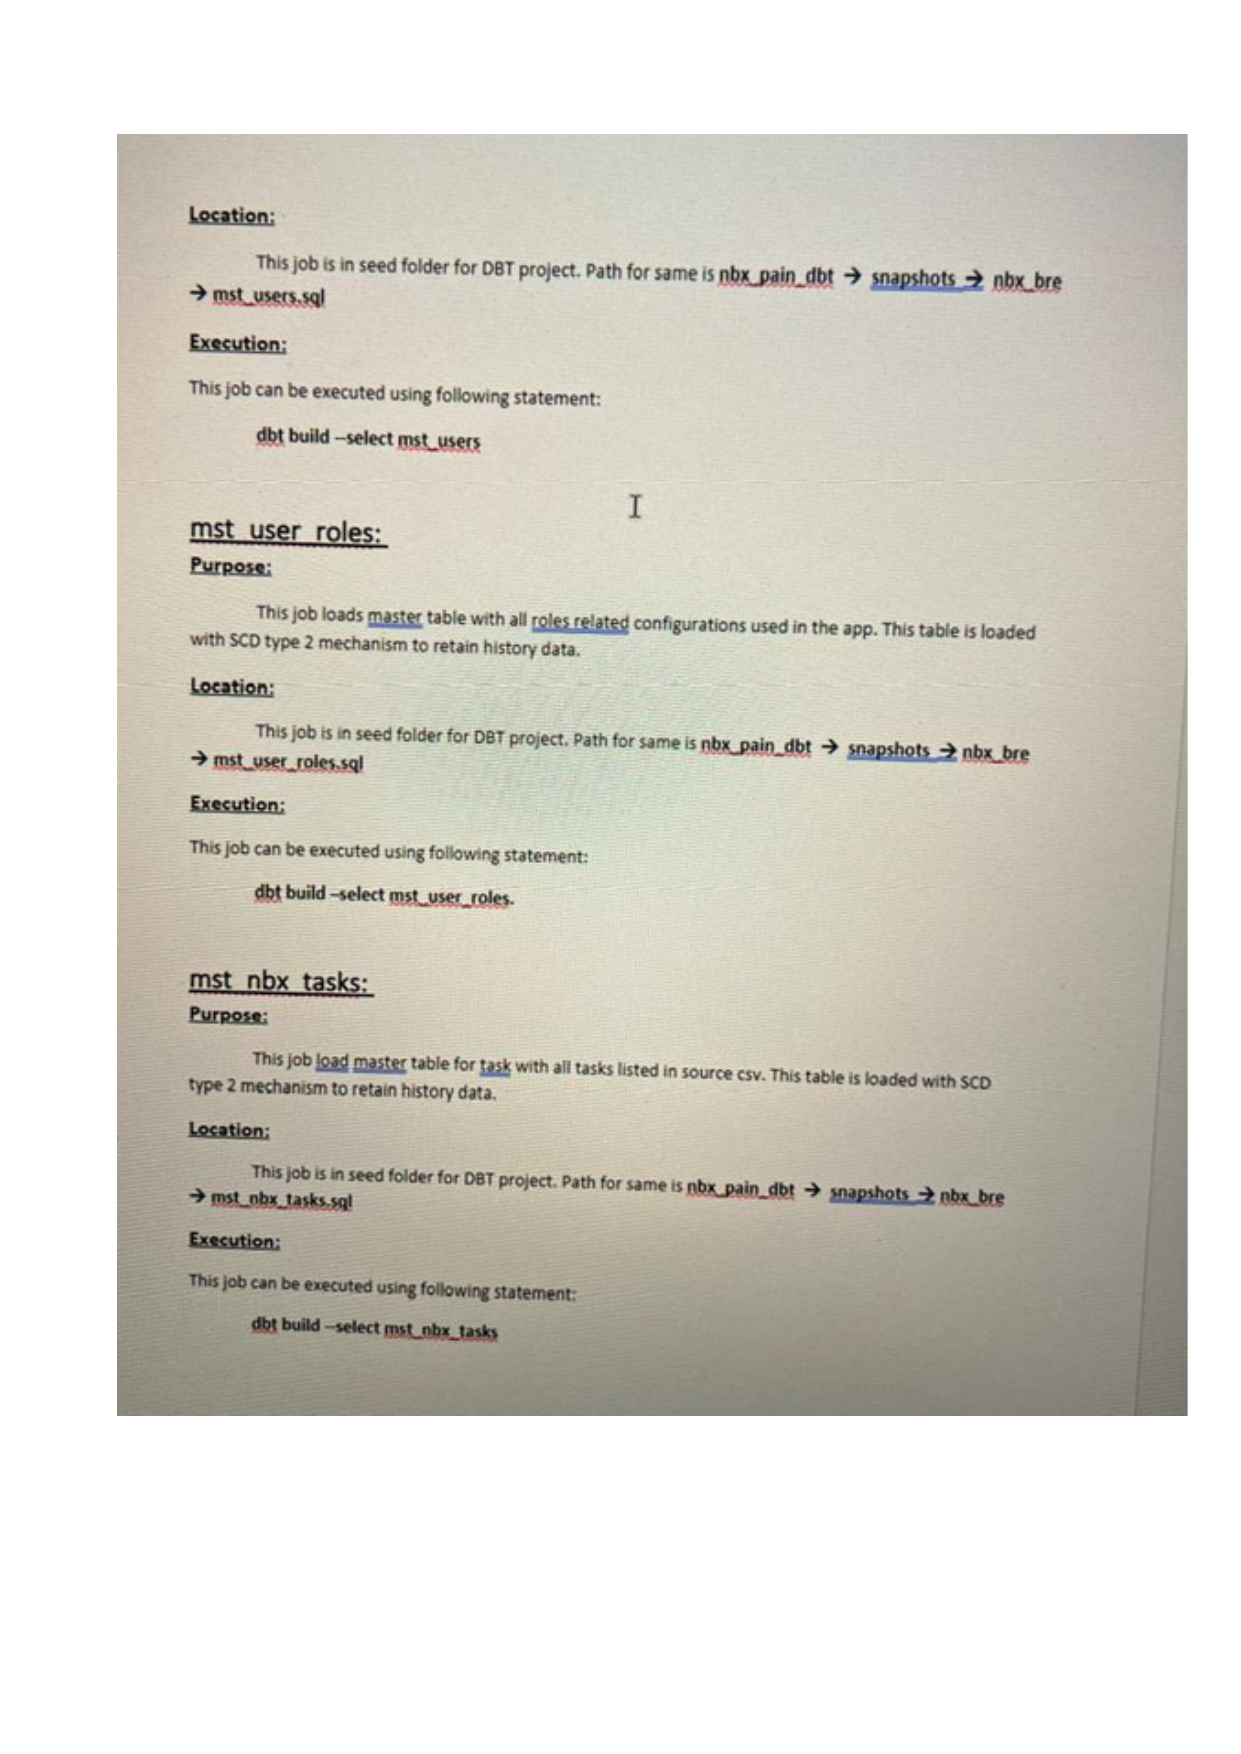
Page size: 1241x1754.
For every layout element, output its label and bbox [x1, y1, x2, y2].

picture [117, 134, 1188, 1416]
